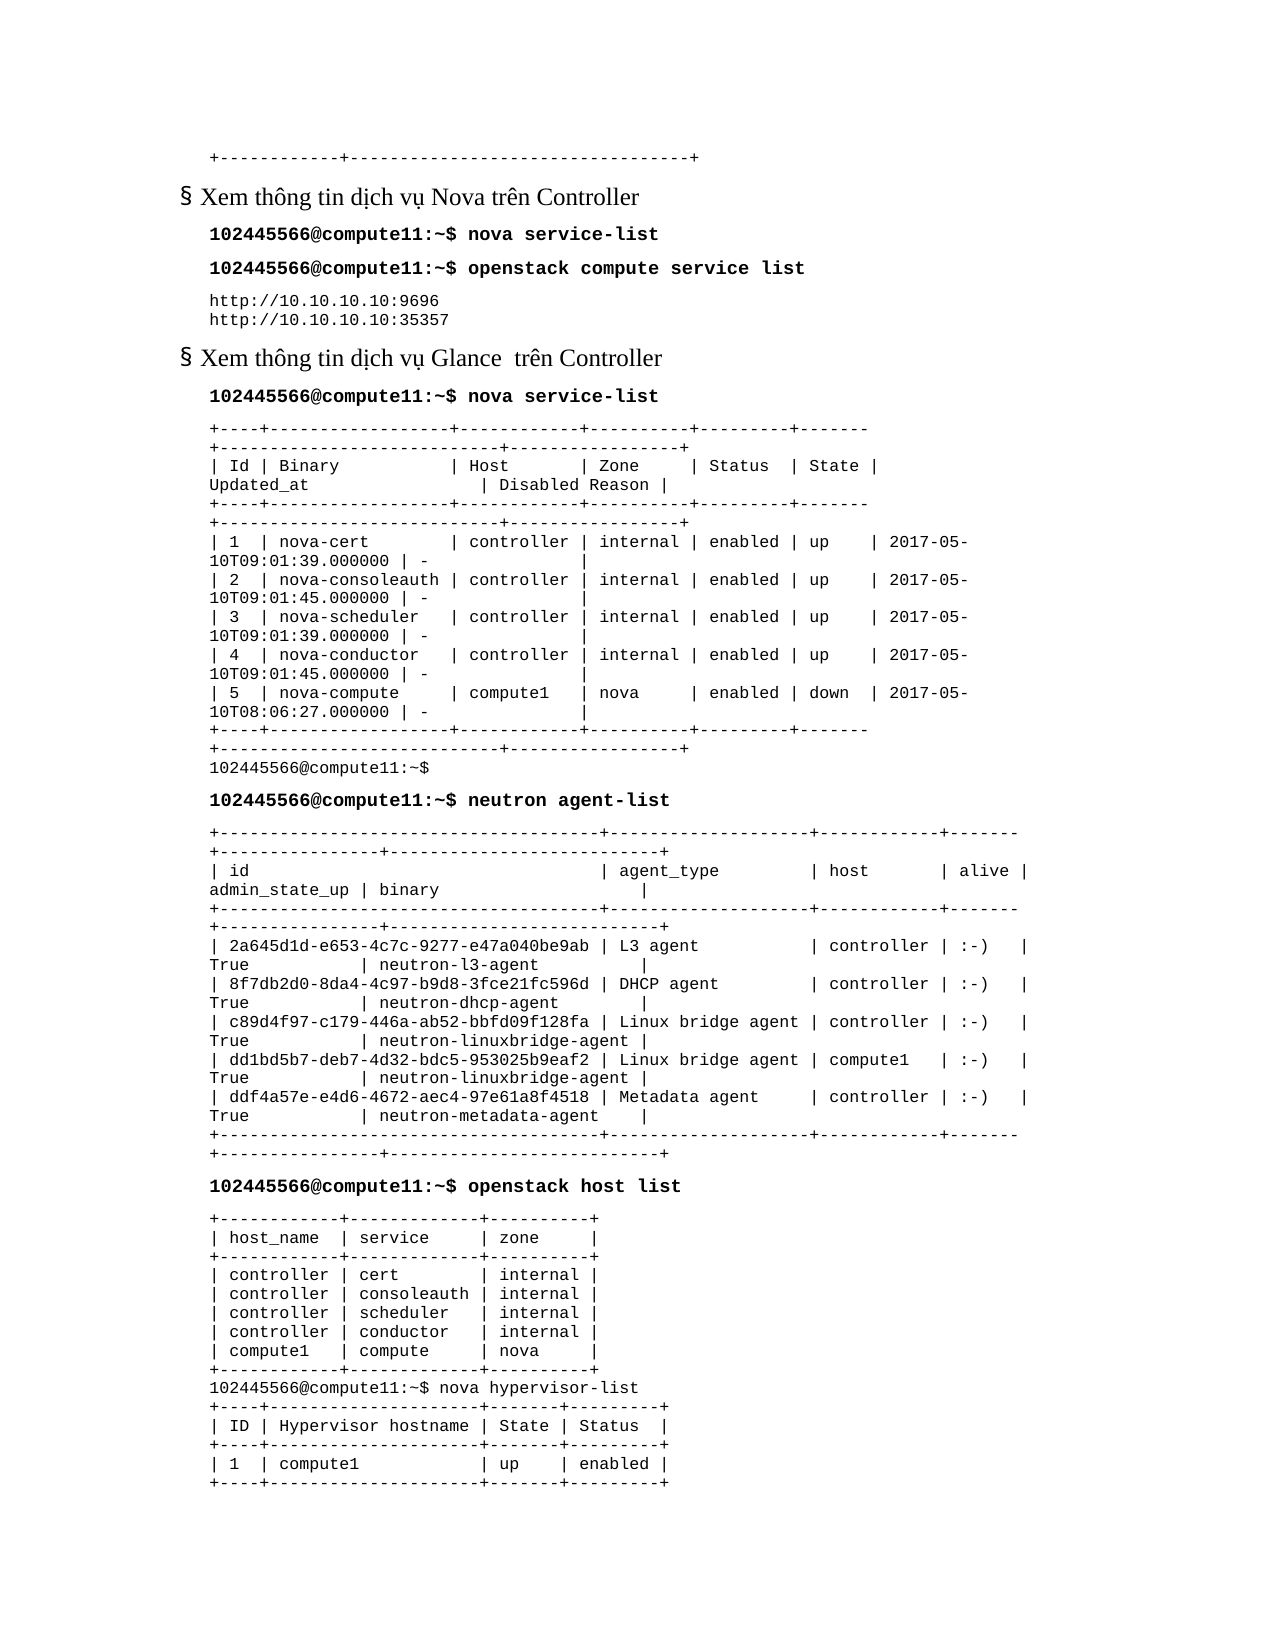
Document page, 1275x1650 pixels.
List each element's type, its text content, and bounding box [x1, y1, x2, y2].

text | 1 | compute1 | up | enabled | [209, 1456, 1125, 1474]
text 102445566@compute11:~$ neutron agent-list [150, 791, 1125, 812]
text +------------+----------------------------------+ [209, 150, 1125, 169]
text | 4 | nova-conductor | controller | internal | enabled | up | 2017-05-10T09:01:45.000000 | - | [209, 647, 1125, 684]
text | 5 | nova-compute | compute1 | nova | enabled | down | 2017-05-10T08:06:27.000000 | - | [209, 684, 1125, 722]
text +--------------------------------------+--------------------+------------+-------+----------------+---------------------------+ [209, 825, 1125, 862]
text | 3 | nova-scheduler | controller | internal | enabled | up | 2017-05-10T09:01:39.000000 | - | [209, 609, 1125, 647]
text | compute1 | compute | nova | [209, 1342, 1125, 1361]
text | Id | Binary | Host | Zone | Status | State | Updated_at | Disabled Reason | [209, 458, 1125, 496]
text | ddf4a57e-e4d6-4672-aec4-97e61a8f4518 | Metadata agent | controller | :-) | True | neutron-metadata-agent | [209, 1089, 1125, 1126]
text | 8f7db2d0-8da4-4c97-b9d8-3fce21fc596d | DHCP agent | controller | :-) | True | neutron-dhcp-agent | [209, 976, 1125, 1013]
text 102445566@compute11:~$ [209, 760, 1125, 778]
text +------------+-------------+----------+ [209, 1361, 1125, 1380]
text +----+------------------+------------+----------+---------+-------+----------------------------+-----------------+ [209, 496, 1125, 533]
text § Xem thông tin dịch vụ Nova trên Controller [179, 175, 1125, 213]
text +--------------------------------------+--------------------+------------+-------+----------------+---------------------------+ [209, 1126, 1125, 1164]
text | c89d4f97-c179-446a-ab52-bbfd09f128fa | Linux bridge agent | controller | :-) | True | neutron-linuxbridge-agent | [209, 1013, 1125, 1051]
text +----+---------------------+-------+---------+ [209, 1474, 1125, 1493]
text 102445566@compute11:~$ nova service-list [150, 225, 1125, 246]
text | host_name | service | zone | [209, 1229, 1125, 1248]
text | 1 | nova-cert | controller | internal | enabled | up | 2017-05-10T09:01:39.000000 | - | [209, 533, 1125, 571]
text | controller | scheduler | internal | [209, 1305, 1125, 1323]
text http://10.10.10.10:35357 [209, 311, 1125, 330]
text +----+---------------------+-------+---------+ [209, 1399, 1125, 1418]
text http://10.10.10.10:9696 [209, 293, 1125, 311]
text 102445566@compute11:~$ openstack compute service list [150, 259, 1125, 280]
text 102445566@compute11:~$ openstack host list [150, 1177, 1125, 1198]
text +------------+-------------+----------+ [209, 1248, 1125, 1267]
text | controller | conductor | internal | [209, 1323, 1125, 1342]
text +----+------------------+------------+----------+---------+-------+----------------------------+-----------------+ [209, 420, 1125, 458]
text | id | agent_type | host | alive | admin_state_up | binary | [209, 862, 1125, 900]
text | 2a645d1d-e653-4c7c-9277-e47a040be9ab | L3 agent | controller | :-) | True | neutron-l3-agent | [209, 938, 1125, 976]
text 102445566@compute11:~$ nova service-list [150, 387, 1125, 408]
text 102445566@compute11:~$ nova hypervisor-list [209, 1380, 1125, 1399]
text | 2 | nova-consoleauth | controller | internal | enabled | up | 2017-05-10T09:01:45.000000 | - | [209, 571, 1125, 609]
text +----+------------------+------------+----------+---------+-------+----------------------------+-----------------+ [209, 722, 1125, 760]
text § Xem thông tin dịch vụ Glance trên Controller [179, 337, 1125, 374]
text +------------+-------------+----------+ [209, 1210, 1125, 1229]
text +--------------------------------------+--------------------+------------+-------+----------------+---------------------------+ [209, 900, 1125, 938]
text | controller | cert | internal | [209, 1267, 1125, 1286]
text | controller | consoleauth | internal | [209, 1286, 1125, 1305]
text +----+---------------------+-------+---------+ [209, 1437, 1125, 1456]
text | ID | Hypervisor hostname | State | Status | [209, 1418, 1125, 1437]
text | dd1bd5b7-deb7-4d32-bdc5-953025b9eaf2 | Linux bridge agent | compute1 | :-) | True | neutron-linuxbridge-agent | [209, 1051, 1125, 1089]
